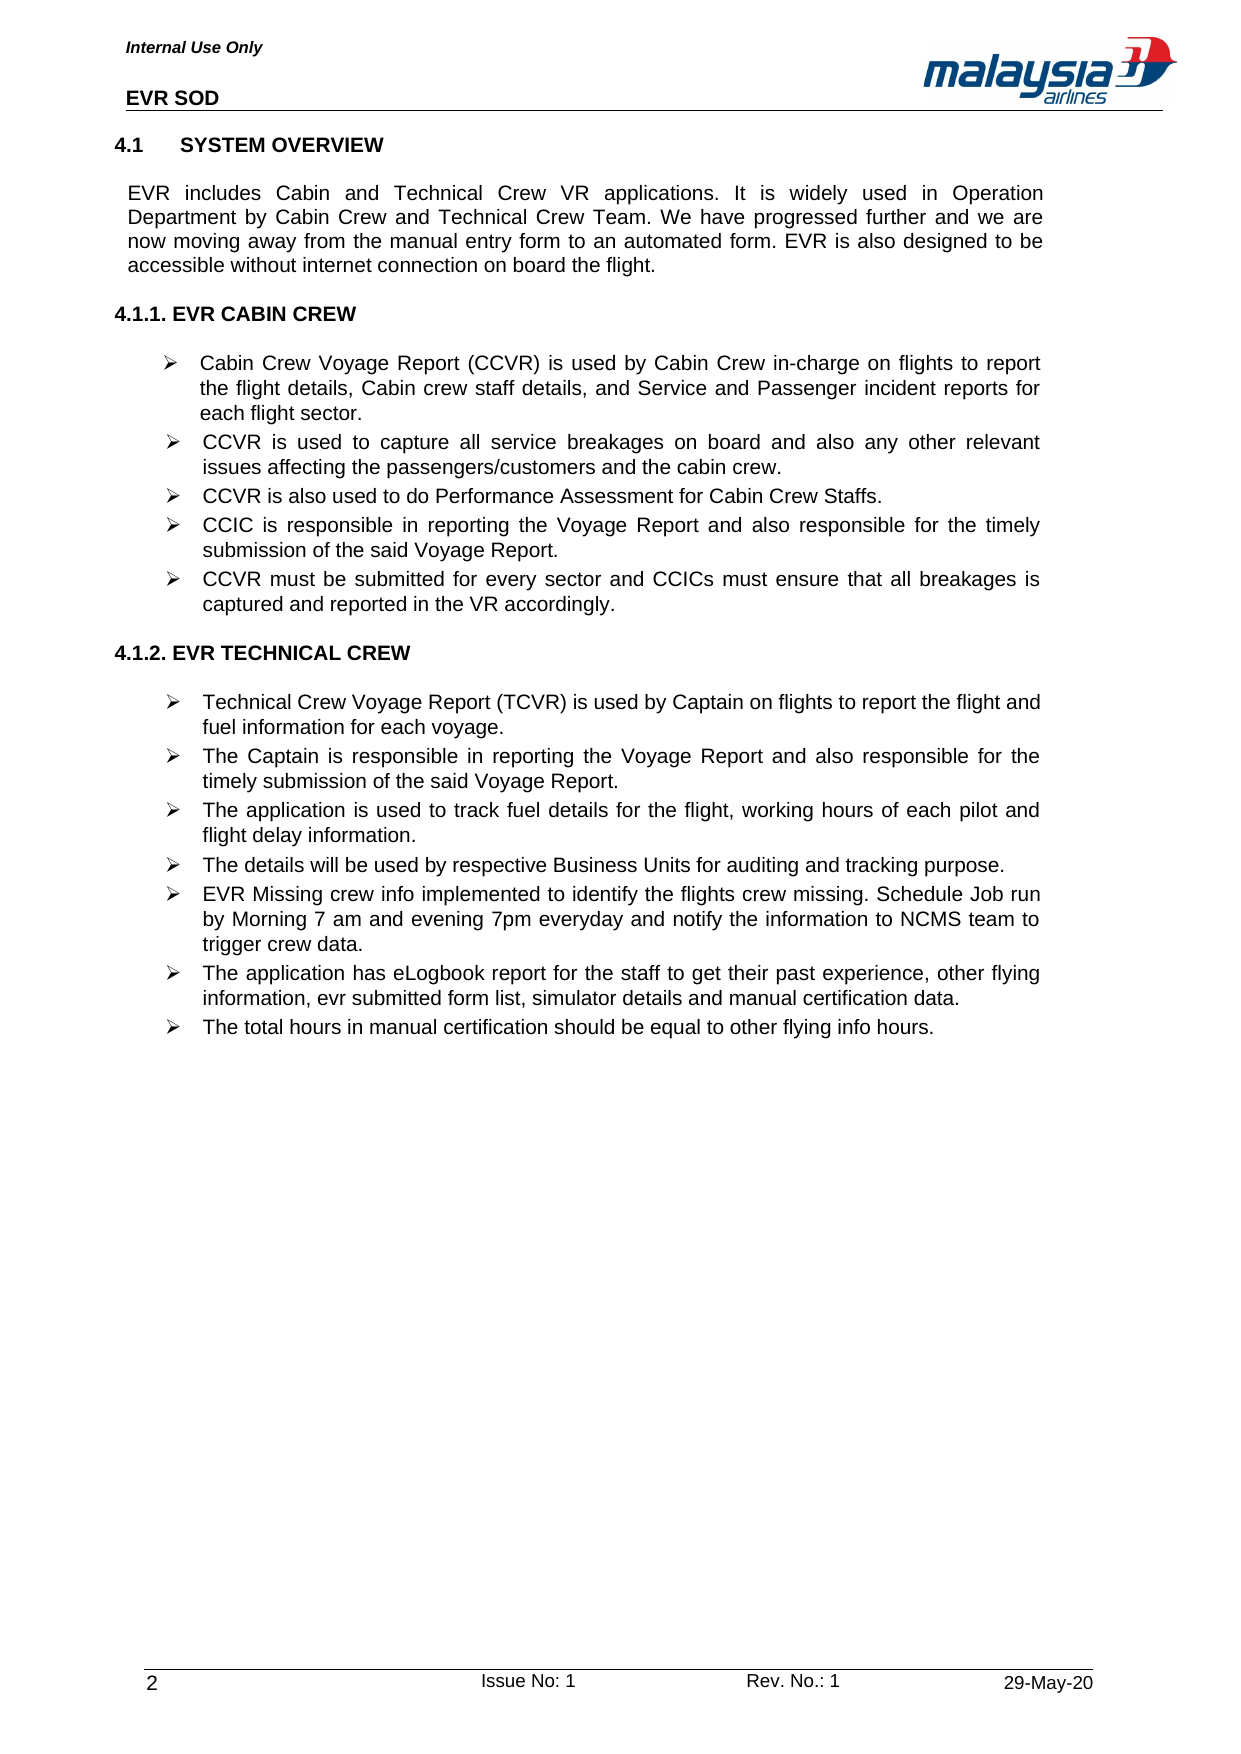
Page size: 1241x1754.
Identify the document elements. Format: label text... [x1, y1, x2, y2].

list The details will be used by respective Business Units for auditing and tracking purpose. [165, 851, 1042, 876]
subtitle 4.1.2. EVR Technical Crew [67, 641, 1105, 665]
list Technical Crew Voyage Report (TCVR) is used by Captain on flights to report the flight and fuel information for each voyage. [165, 689, 1042, 739]
list Cabin Crew Voyage Report (CCVR) is used by Cabin Crew in-charge on flights to report the flight details, Cabin crew staff details, and Service and Passenger incident reports for each flight sector. [162, 349, 1042, 424]
list CCVR is also used to do Performance Assessment for Cabin Crew Staffs. [165, 483, 1042, 508]
picture [923, 37, 1177, 104]
list The Captain is responsible in reporting the Voyage Report and also responsible for the timely submission of the said Voyage Report. [165, 743, 1042, 793]
list CCVR is used to capture all service breakages on board and also any other relevant issues affecting the passengers/customers and the cabin crew. [165, 428, 1042, 478]
list CCVR must be submitted for every sector and CCICs must ensure that all breakages is captured and reported in the VR accordingly. [165, 566, 1042, 616]
list The application is used to track fuel details for the flight, working hours of each pilot and flight delay information. [165, 797, 1042, 847]
list CCIC is responsible in reporting the Voyage Report and also responsible for the timely submission of the said Voyage Report. [165, 512, 1042, 562]
subtitle SYSTEM OVERVIEW [114, 133, 1045, 157]
subtitle 4.1.1. EVR Cabin Crew [67, 301, 1105, 325]
text EVR includes Cabin and Technical Crew VR applications. It is widely used in Operation Department by Cabin Crew and Technical Crew Team. We have progressed further and we are now moving away from the manual entry form to an automated form. EVR is also designed to be accessible without internet connection on board the flight. [127, 181, 1045, 276]
